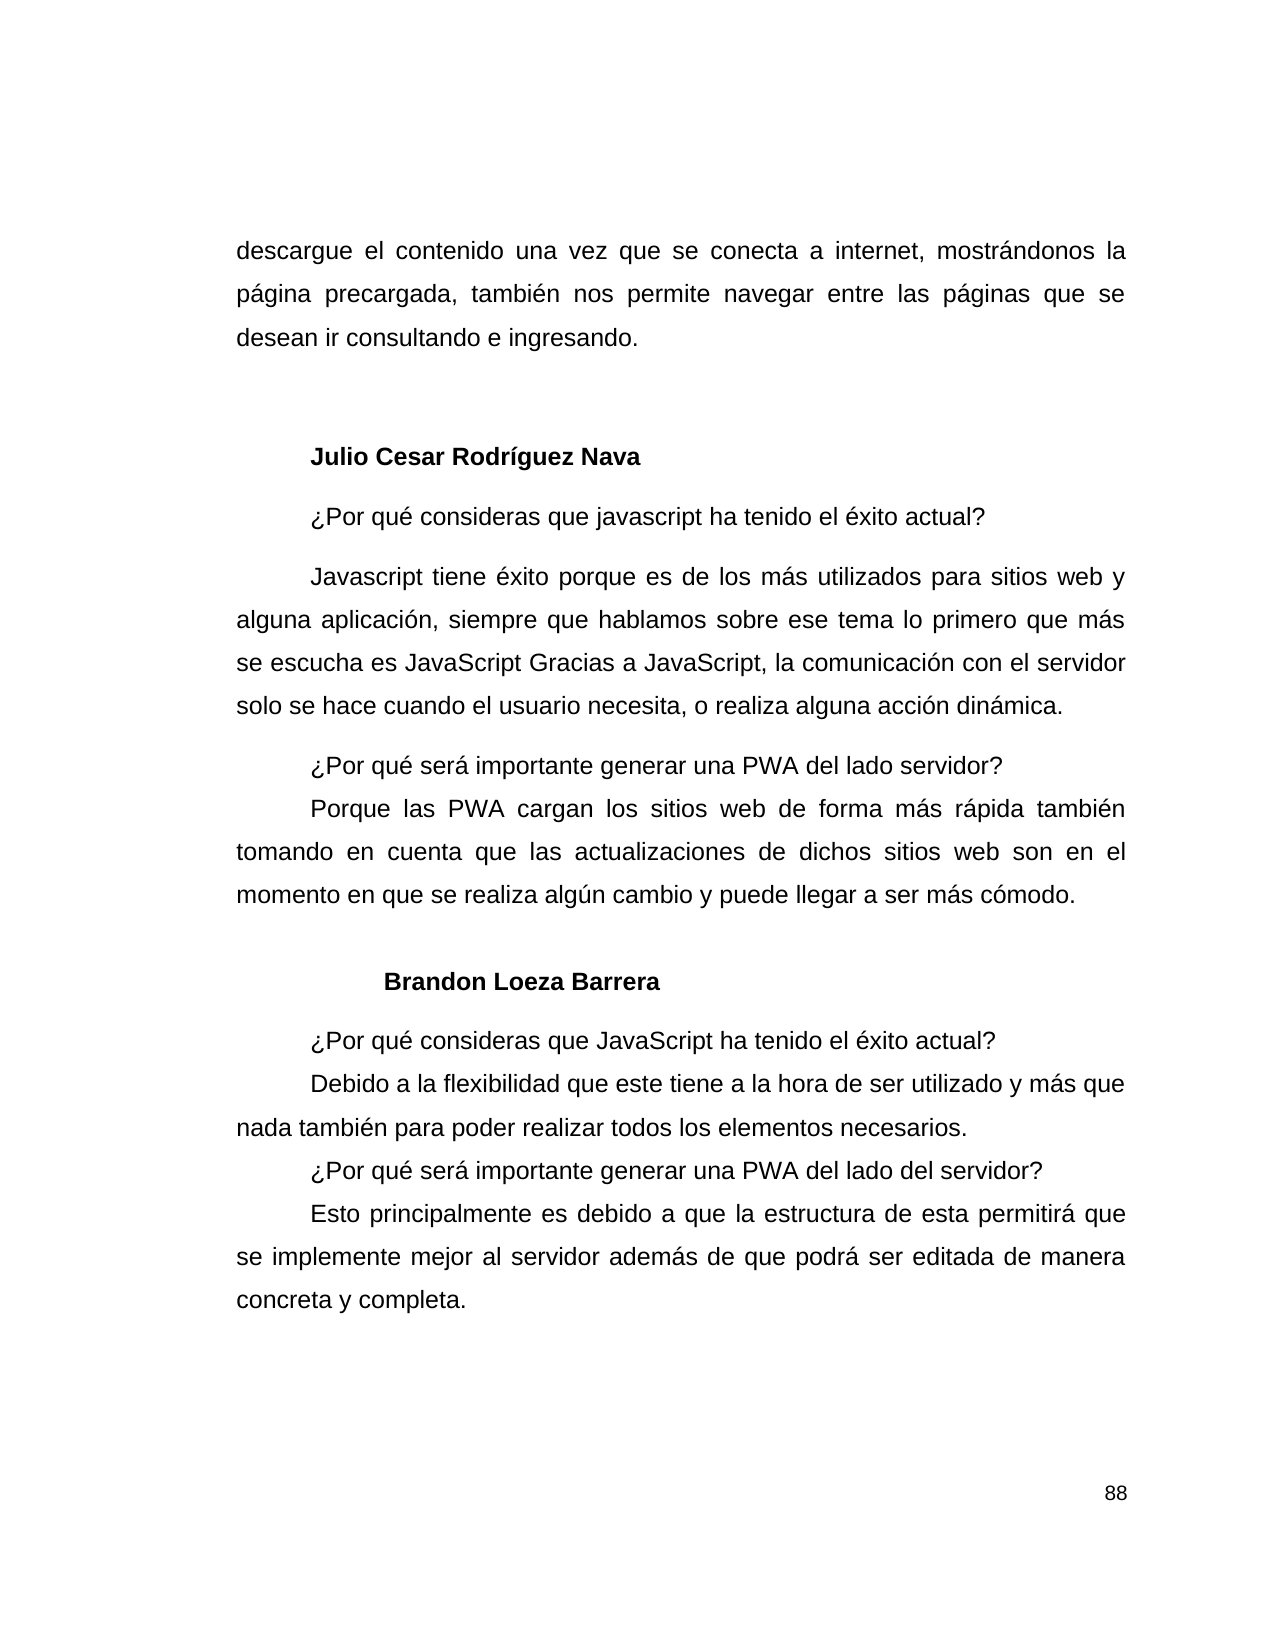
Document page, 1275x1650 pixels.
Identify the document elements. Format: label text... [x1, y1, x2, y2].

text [236, 236, 1127, 351]
text Julio Cesar Rodríguez Nava [236, 442, 1127, 471]
text Porque las PWA cargan los sitios web de forma más rápida también tomando en cuenta que las actualizaciones de dichos sitios web son en el momento en que se realiza algún cambio y puede llegar a ser más cómodo. [236, 794, 1127, 909]
text Esto principalmente es debido a que la estructura de esta permitirá que se implemente mejor al servidor además de que podrá ser editada de manera concreta y completa. [236, 1199, 1127, 1314]
text ¿Por qué será importante generar una PWA del lado servidor? [236, 751, 1127, 779]
text Debido a la flexibilidad que este tiene a la hora de ser utilizado y más que nada también para poder realizar todos los elementos necesarios. [236, 1069, 1127, 1141]
text ¿Por qué consideras que javascript ha tenido el éxito actual? [236, 502, 1127, 531]
text Javascript tiene éxito porque es de los más utilizados para sitios web y alguna aplicación, siempre que hablamos sobre ese tema lo primero que más se escucha es JavaScript Gracias a JavaScript, la comunicación con el servidor solo se hace cuando el usuario necesita, o realiza alguna acción dinámica. [236, 562, 1127, 720]
text ¿Por qué consideras que JavaScript ha tenido el éxito actual? [236, 1026, 1127, 1055]
text Brandon Loeza Barrera [236, 966, 1127, 995]
text ¿Por qué será importante generar una PWA del lado del servidor? [236, 1156, 1127, 1184]
